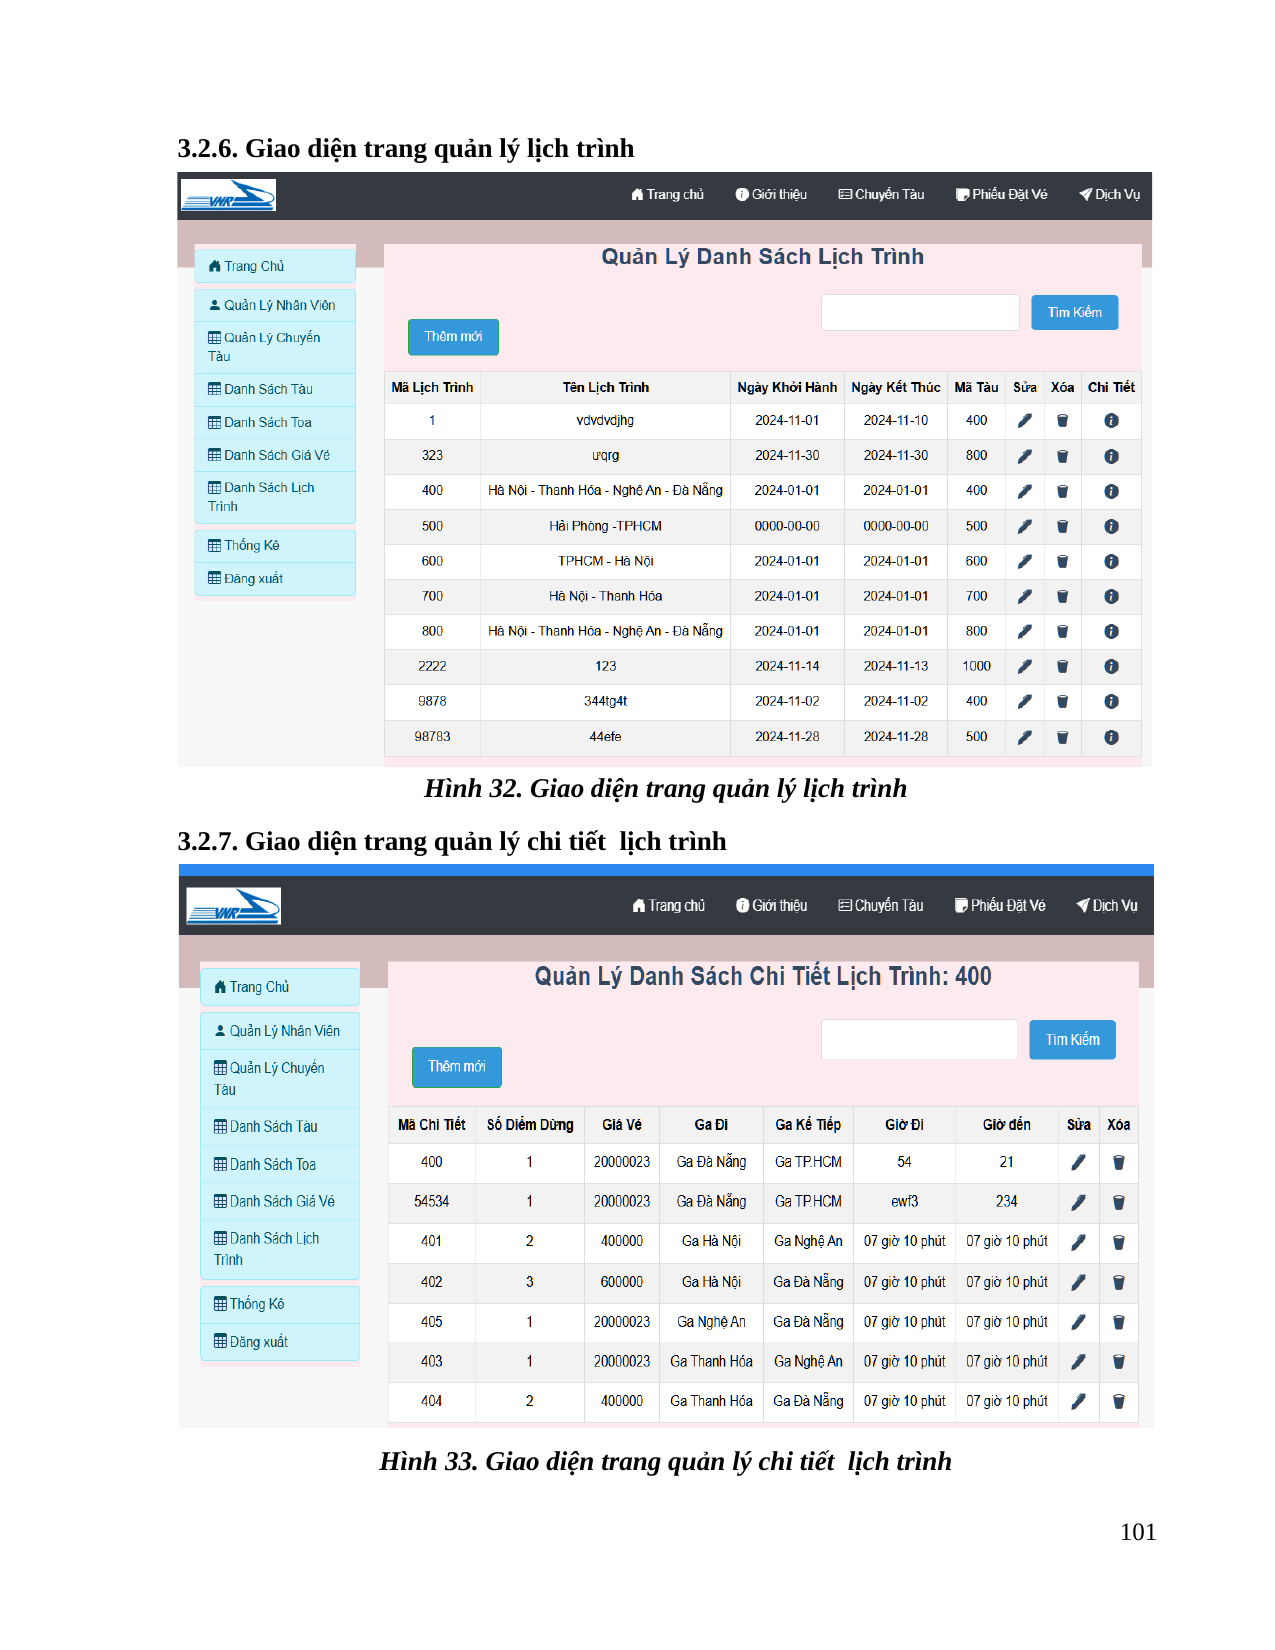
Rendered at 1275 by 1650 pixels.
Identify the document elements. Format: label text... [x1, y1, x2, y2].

subtitle 3.2.7. Giao diện trang quản lý chi tiết lịch trình [177, 825, 1157, 856]
picture [178, 864, 1154, 1428]
subtitle 3.2.6. Giao diện trang quản lý lịch trình [177, 132, 1157, 164]
text Hình 32. Giao diện trang quản lý lịch trình [177, 772, 1157, 804]
picture [177, 172, 1153, 767]
